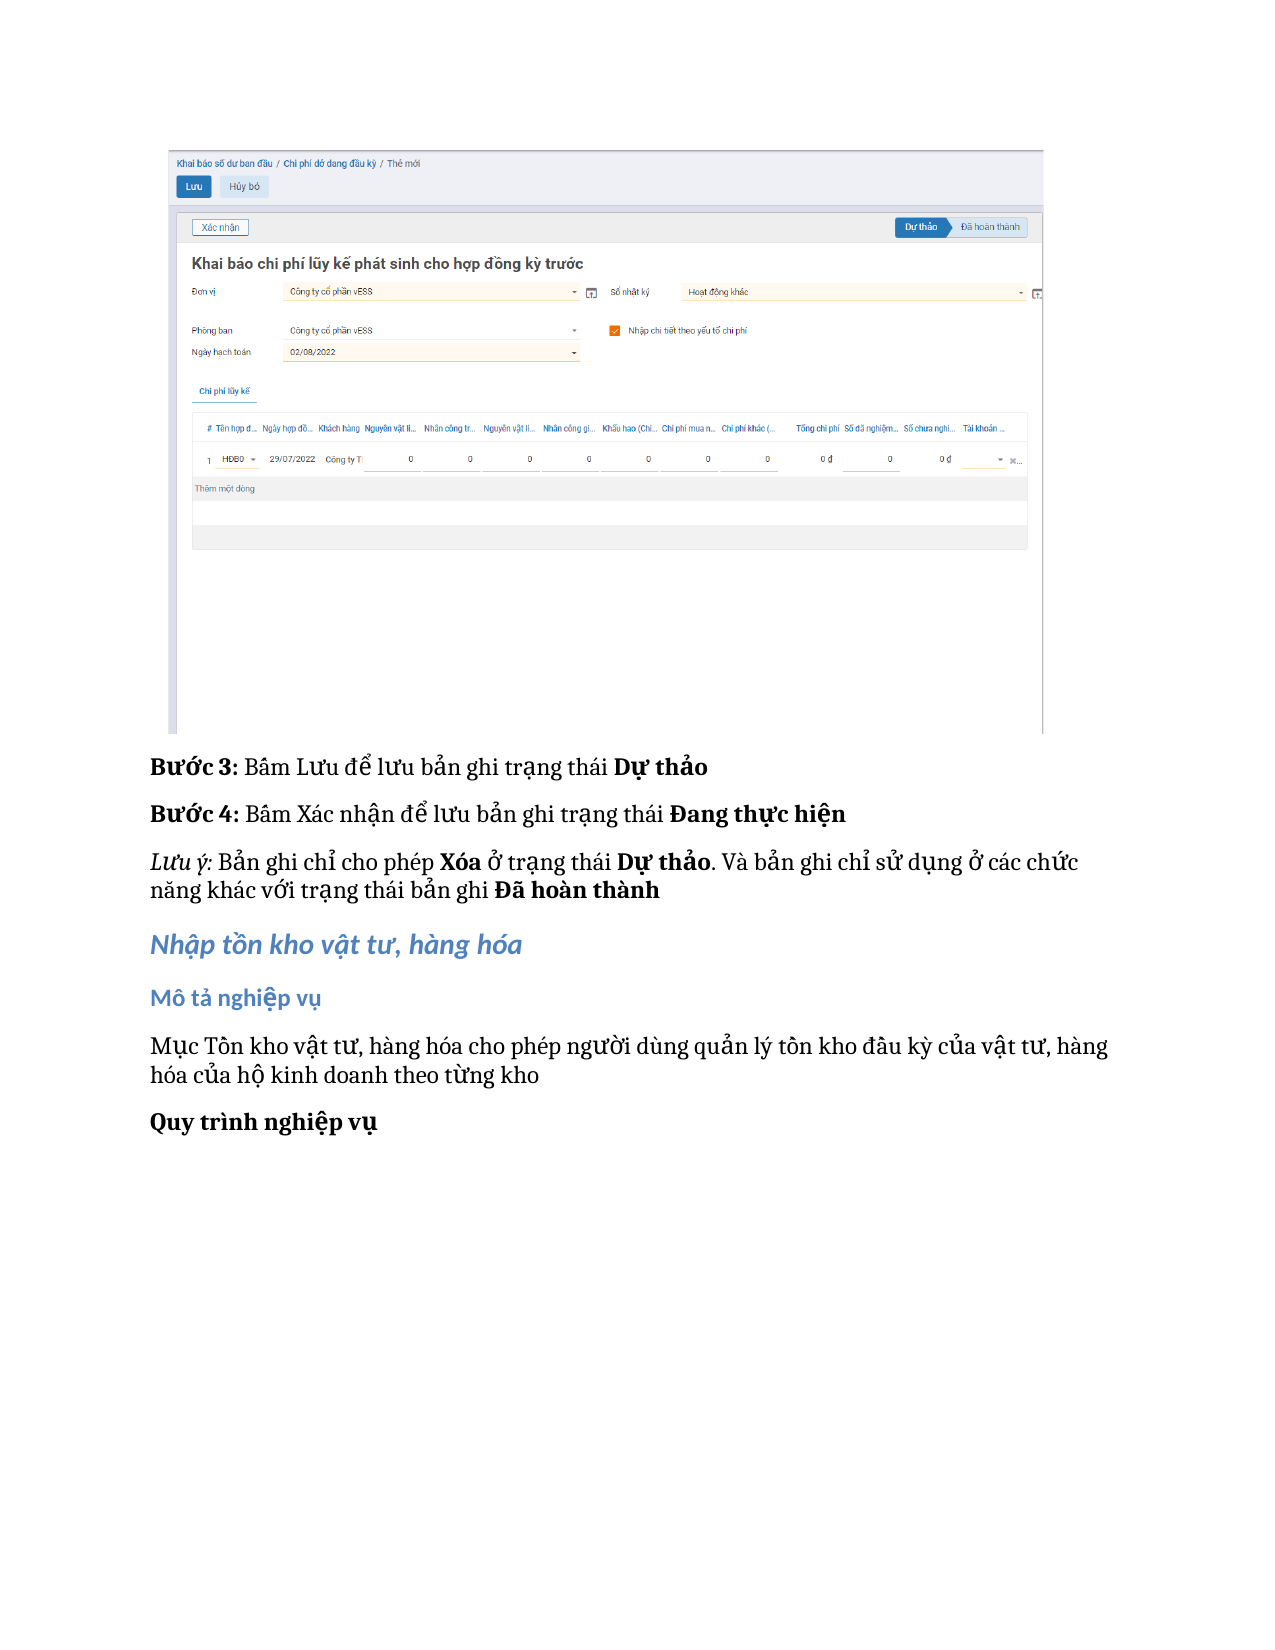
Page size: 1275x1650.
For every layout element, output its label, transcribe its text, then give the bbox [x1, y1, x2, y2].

text Bước 3: Bấm Lưu để lưu bản ghi trạng thái Dự thảo [150, 753, 1125, 781]
picture [168, 150, 1044, 734]
text Mục Tồn kho vật tư, hàng hóa cho phép người dùng quản lý tồn kho đầu kỳ của vật tư, hàng hóa của hộ kinh doanh theo từng kho [150, 1032, 1125, 1089]
subtitle Nhập tồn kho vật tư, hàng hóa [150, 926, 1125, 962]
text Lưu ý: Bản ghi chỉ cho phép Xóa ở trạng thái Dự thảo. Và bản ghi chỉ sử dụng ở các chức năng khác với trạng thái bản ghi Đã hoàn thành [150, 848, 1125, 905]
text Quy trình nghiệp vụ [150, 1108, 1125, 1137]
text Bước 4: Bấm Xác nhận để lưu bản ghi trạng thái Đang thực hiện [150, 800, 1125, 829]
subtitle Mô tả nghiệp vụ [150, 982, 1125, 1013]
